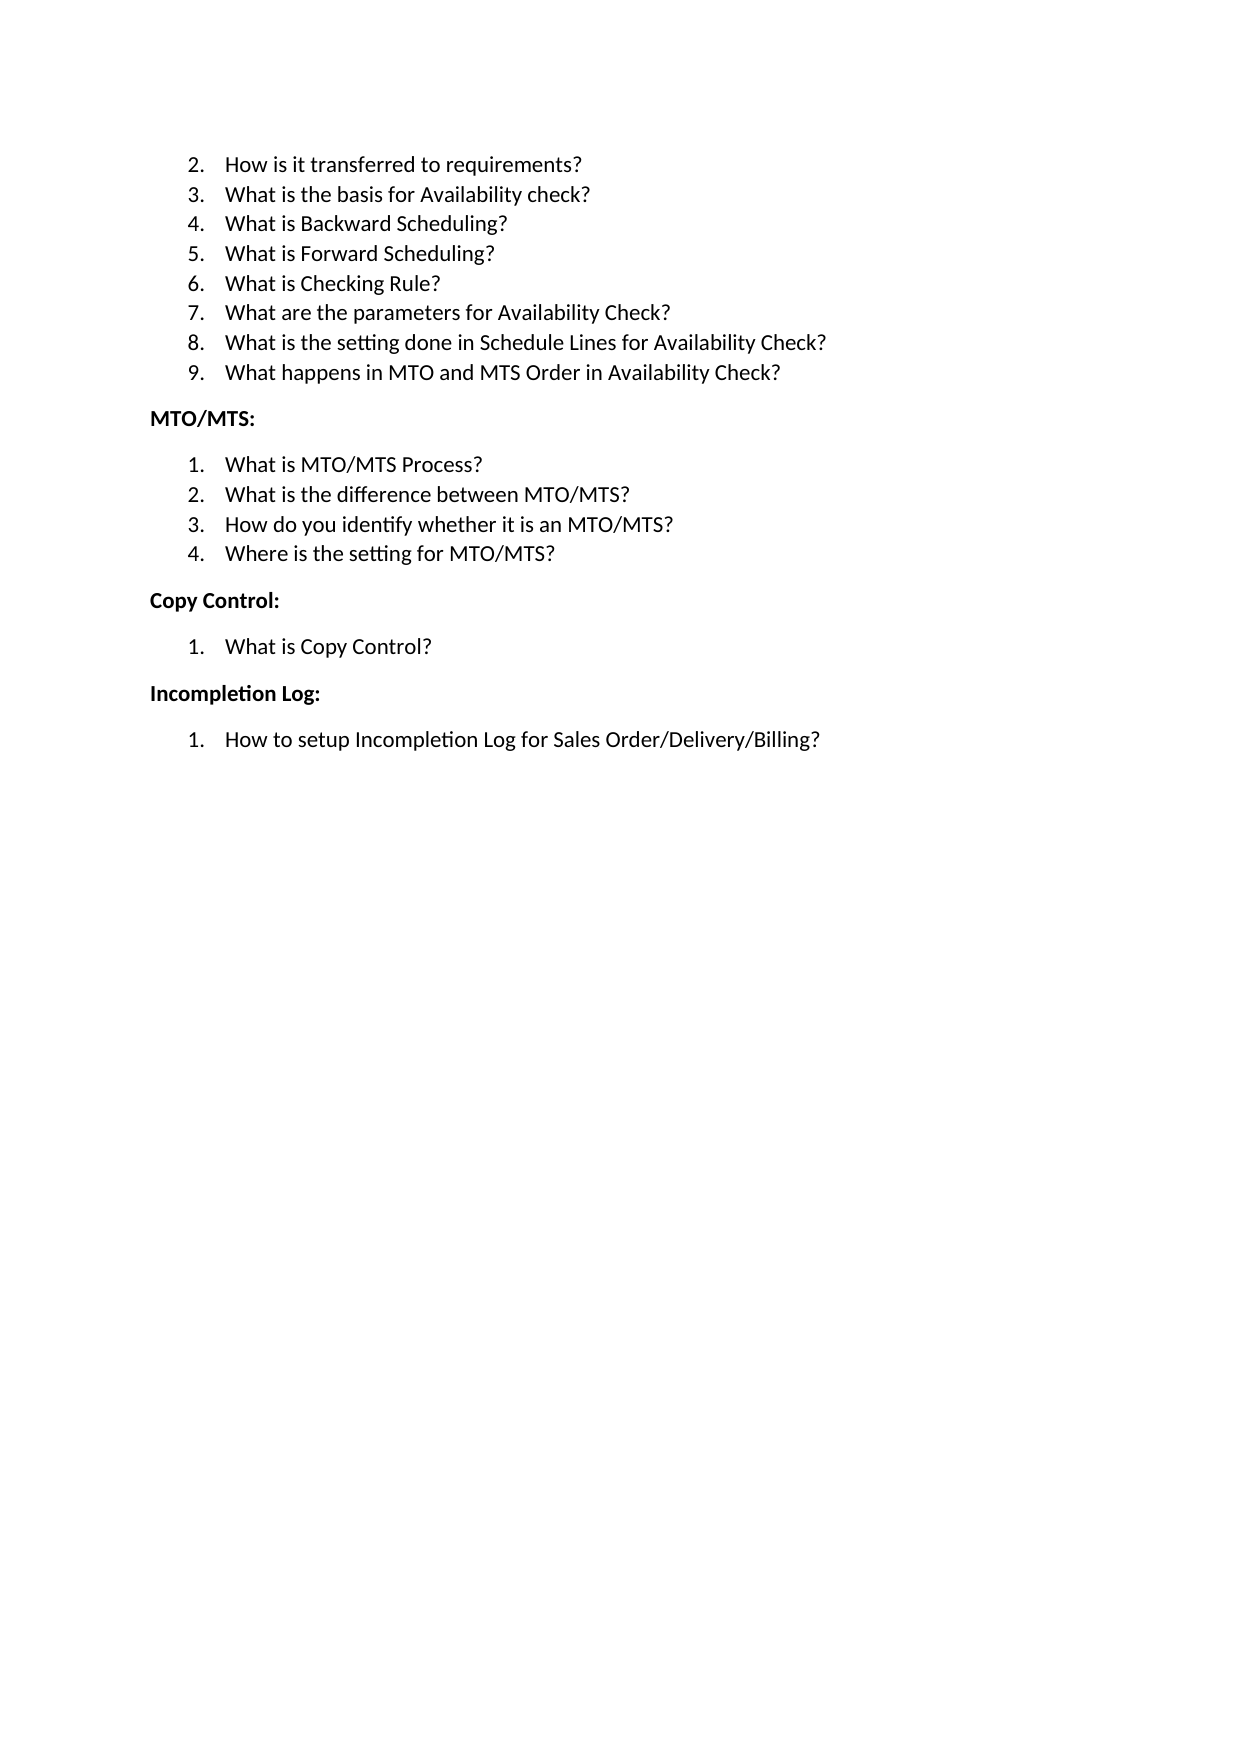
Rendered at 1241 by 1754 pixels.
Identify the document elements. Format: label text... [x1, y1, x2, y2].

list Where is the setting for MTO/MTS? [187, 539, 1090, 568]
text MTO/MTS: [150, 404, 1090, 432]
list What is MTO/MTS Process? [187, 451, 1090, 478]
list How is it transferred to requirements? [187, 150, 1090, 178]
list How do you identify whether it is an MTO/MTS? [187, 510, 1090, 538]
list What is Forward Scheduling? [187, 239, 1090, 267]
text Incompletion Log: [150, 679, 1090, 707]
list What is the setting done in Schedule Lines for Availability Check? [187, 328, 1090, 356]
list What is Checking Rule? [187, 269, 1090, 297]
list What is the difference between MTO/MTS? [187, 480, 1090, 508]
text Copy Control: [150, 586, 1090, 614]
list What happens in MTO and MTS Order in Availability Check? [187, 358, 1090, 386]
list What is Backward Scheduling? [187, 209, 1090, 237]
list What is the basis for Availability check? [187, 180, 1090, 208]
list What are the parameters for Availability Check? [187, 298, 1090, 326]
list How to setup Incompletion Log for Sales Order/Delivery/Billing? [187, 725, 1090, 753]
list What is Copy Control? [187, 632, 1090, 660]
